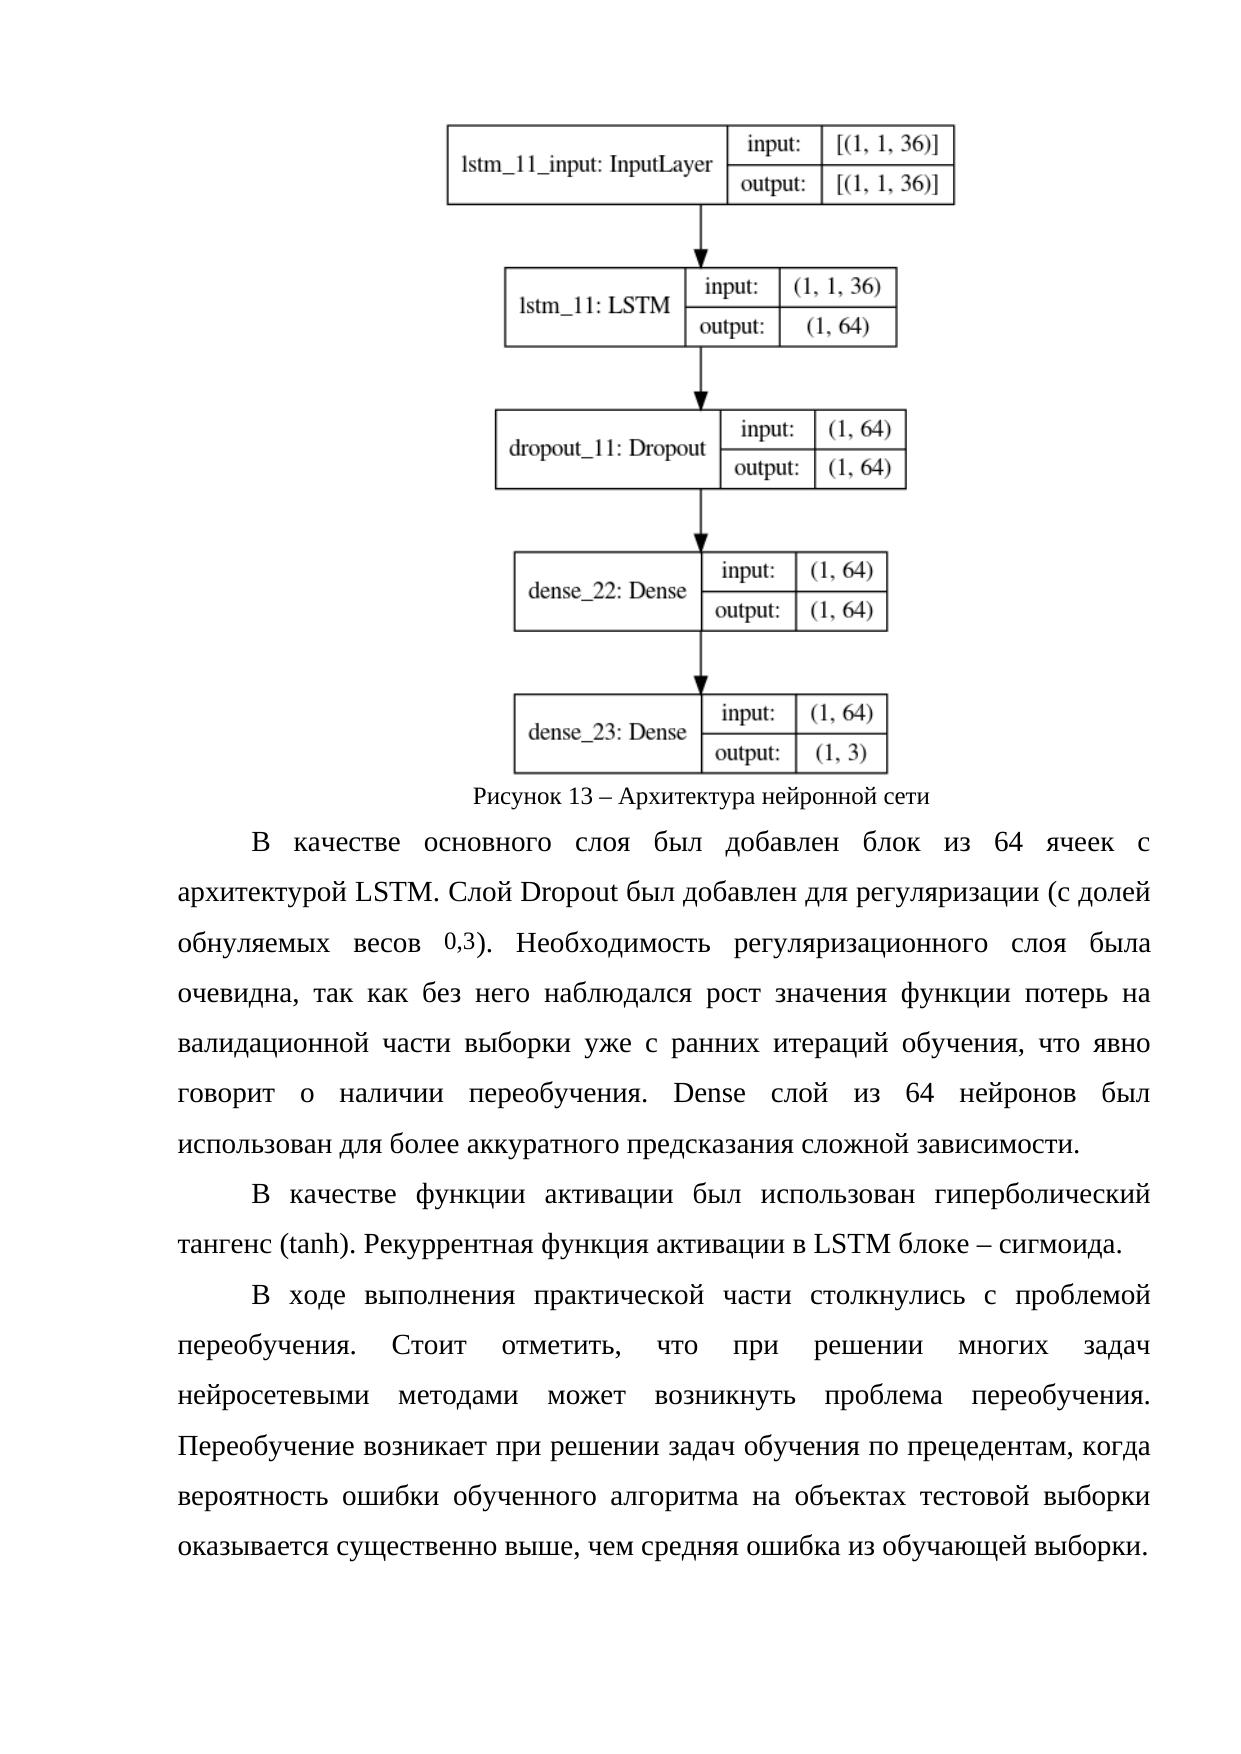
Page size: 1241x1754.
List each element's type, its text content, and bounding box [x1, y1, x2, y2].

picture [441, 118, 961, 781]
text Рисунок 13 – Архитектура нейронной сети [177, 781, 1152, 810]
text В качестве основного слоя был добавлен блок из 64 ячеек с архитектурой LSTM. Слой Dropout был добавлен для регуляризации (с долей обнуляемых весов ). Необходимость регуляризационного слоя была очевидна, так как без него наблюдался рост значения функции потерь на валидационной части выборки уже с ранних итераций обучения, что явно говорит о наличии переобучения. Dense слой из 64 нейронов был использован для более аккуратного предсказания сложной зависимости. [177, 824, 1152, 1159]
text В качестве функции активации был использован гиперболический тангенс (tanh). Рекуррентная функция активации в LSTM блоке – сигмоида. [177, 1176, 1152, 1260]
